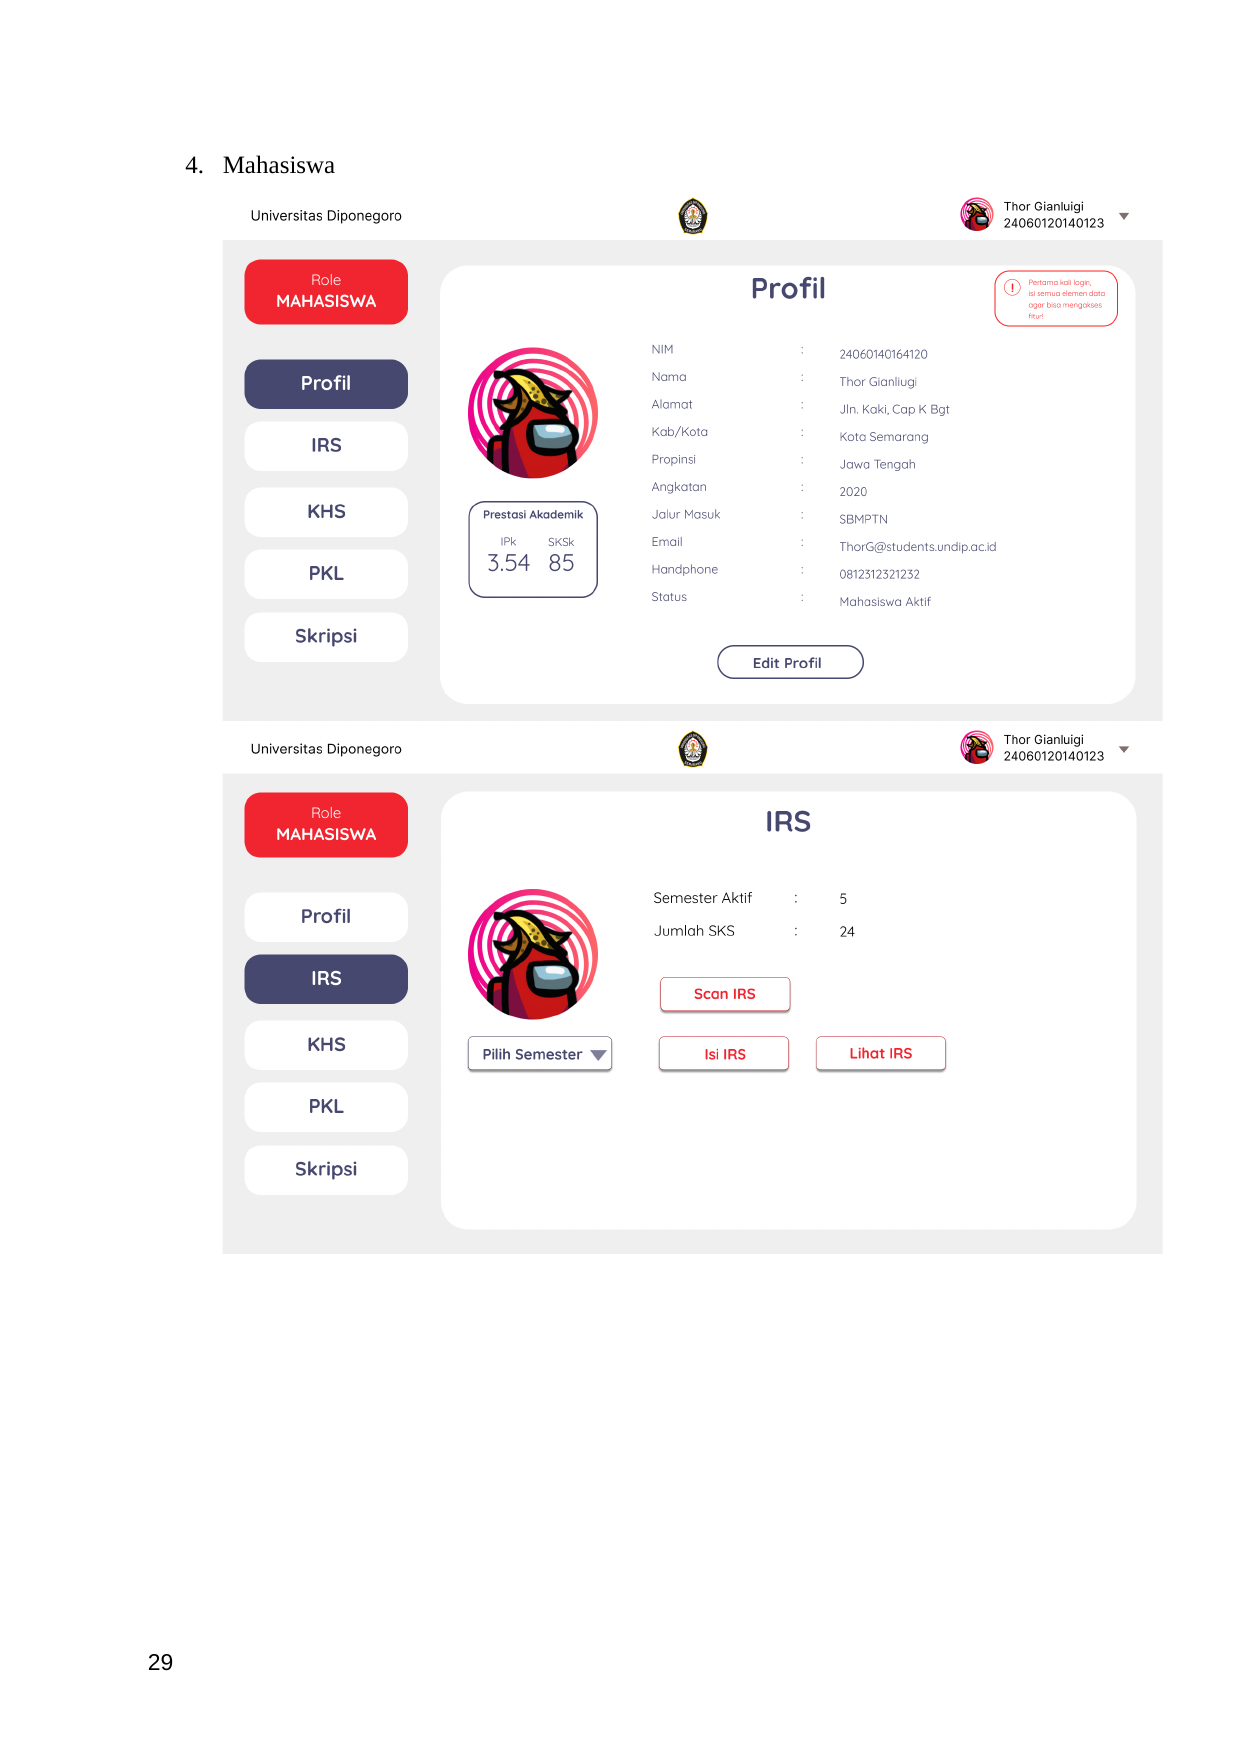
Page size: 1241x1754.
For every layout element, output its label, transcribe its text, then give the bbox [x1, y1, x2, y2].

picture [222, 183, 1163, 721]
list Mahasiswa [185, 150, 1090, 179]
picture [222, 724, 1163, 1254]
